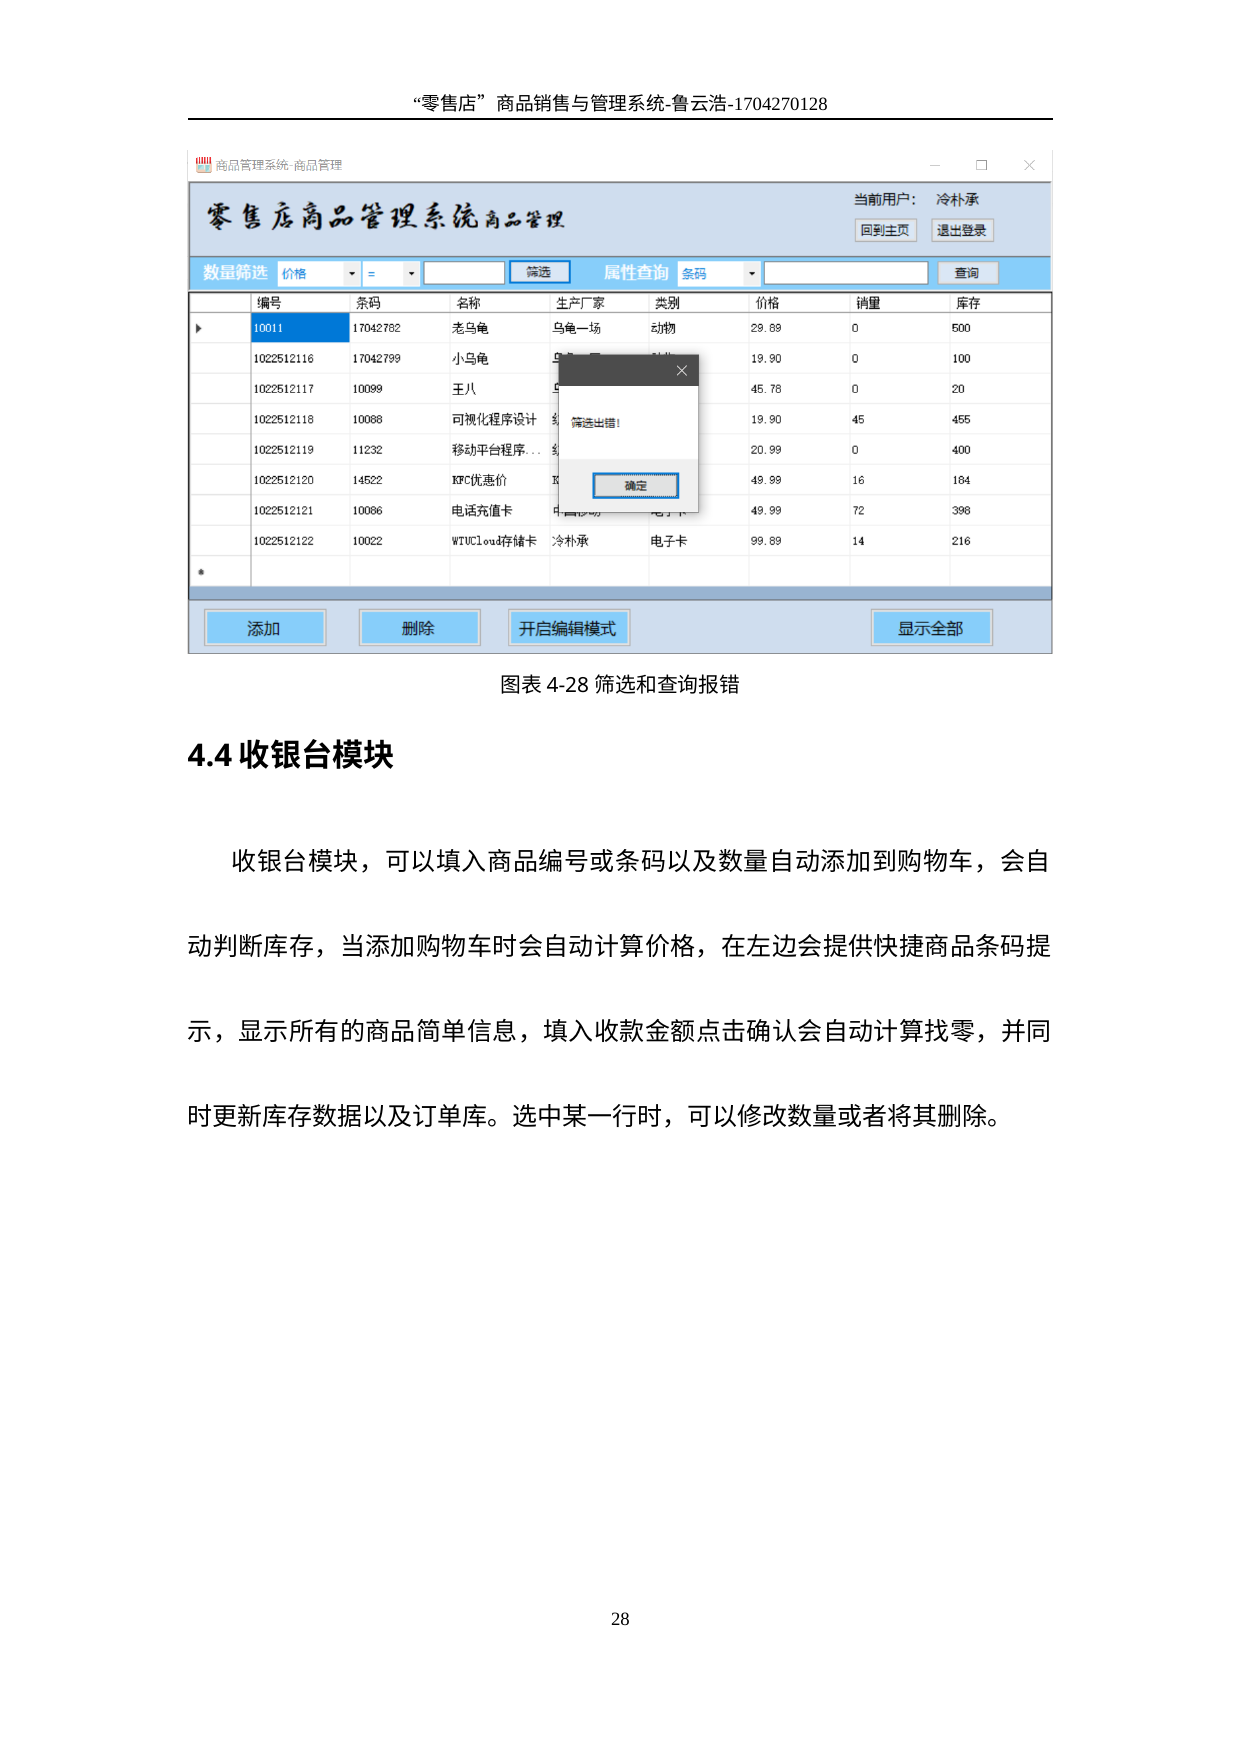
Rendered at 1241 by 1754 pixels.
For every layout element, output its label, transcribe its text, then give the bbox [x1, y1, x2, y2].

subtitle 4.4收银台模块 [187, 718, 1053, 786]
text 收银台模块，可以填入商品编号或条码以及数量自动添加到购物车，会自动判断库存，当添加购物车时会自动计算价格，在左边会提供快捷商品条码提示，显示所有的商品简单信息，填入收款金额点击确认会自动计算找零，并同时更新库存数据以及订单库。选中某一行时，可以修改数量或者将其删除。 [187, 826, 1053, 1148]
picture [187, 150, 1053, 654]
